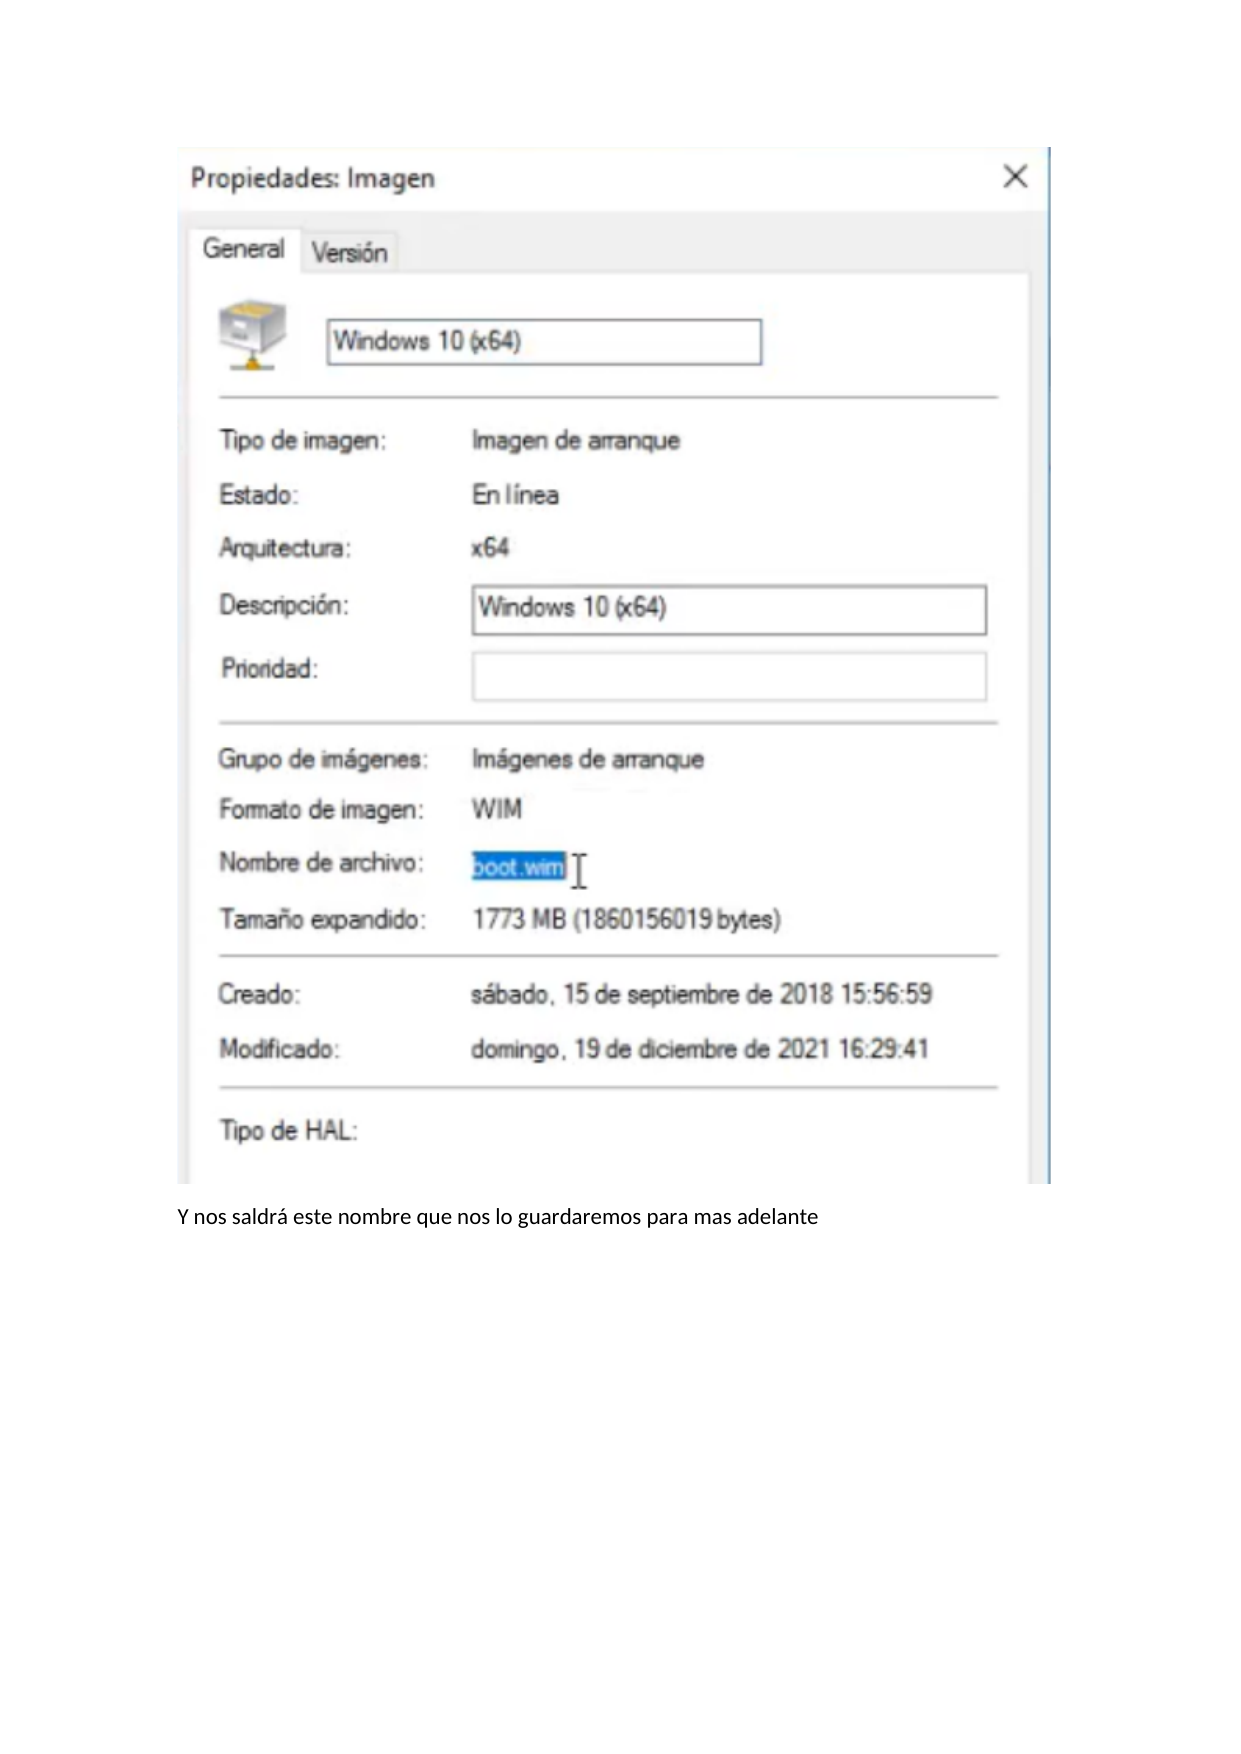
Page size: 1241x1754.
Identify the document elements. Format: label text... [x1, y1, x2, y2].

picture [177, 147, 1051, 1184]
text Y nos saldrá este nombre que nos lo guardaremos para mas adelante [177, 1202, 1063, 1231]
